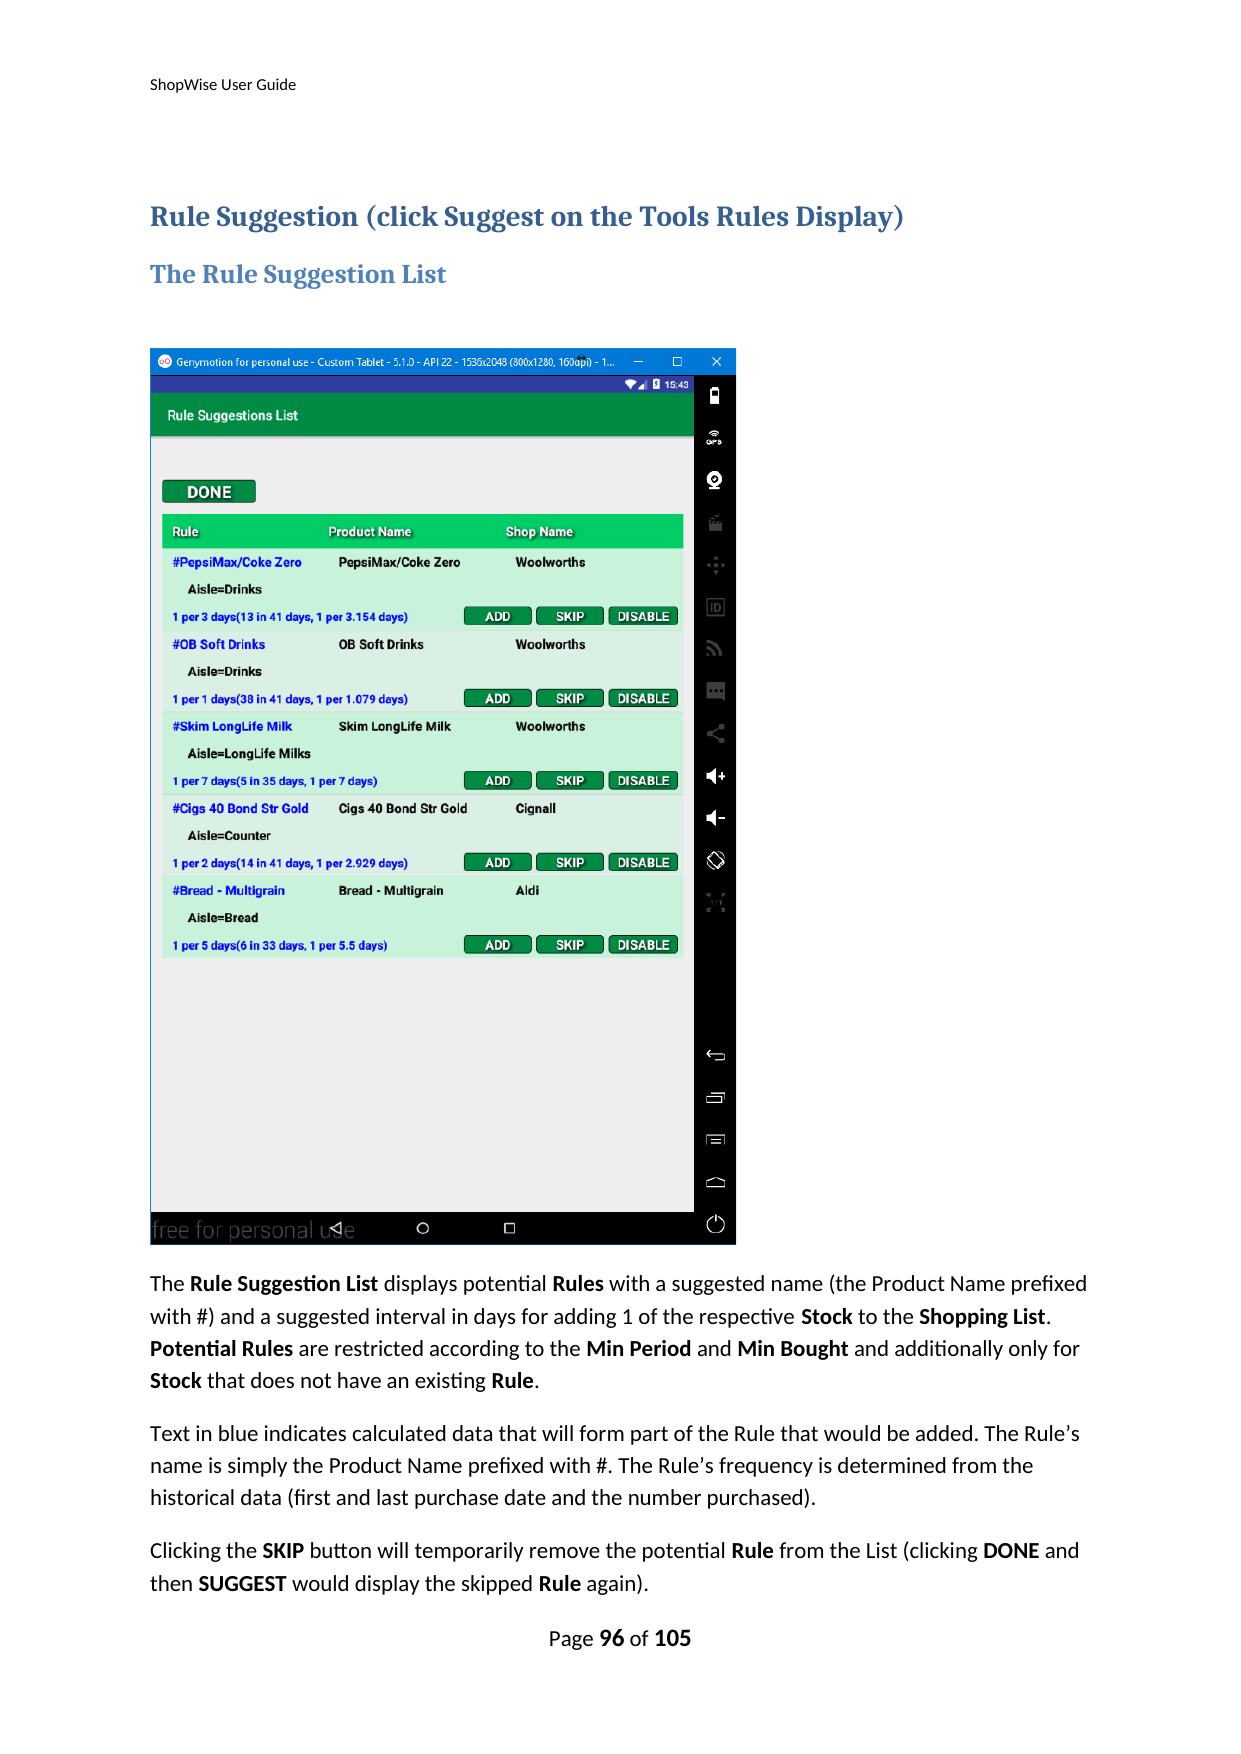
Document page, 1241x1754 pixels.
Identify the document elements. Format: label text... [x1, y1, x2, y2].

picture [150, 348, 737, 1245]
subtitle Rule Suggestion (click Suggest on the Tools Rules Display) [150, 200, 1090, 234]
text Text in blue indicates calculated data that will form part of the Rule that would be added. The Rule’s name is simply the Product Name prefixed with #. The Rule’s frequency is determined from the historical data (first and last purchase date and the number purchased). [150, 1419, 1090, 1512]
text The Rule Suggestion List displays potential Rules with a suggested name (the Product Name prefixed with #) and a suggested interval in days for adding 1 of the respective Stock to the Shopping List. Potential Rules are restricted according to the Min Period and Min Bought and additionally only for Stock that does not have an existing Rule. [150, 1269, 1090, 1394]
subtitle The Rule Suggestion List [150, 259, 1090, 291]
text Clicking the SKIP button will temporarily remove the potential Rule from the List (clicking DONE and then SUGGEST would display the skipped Rule again). [150, 1537, 1090, 1597]
